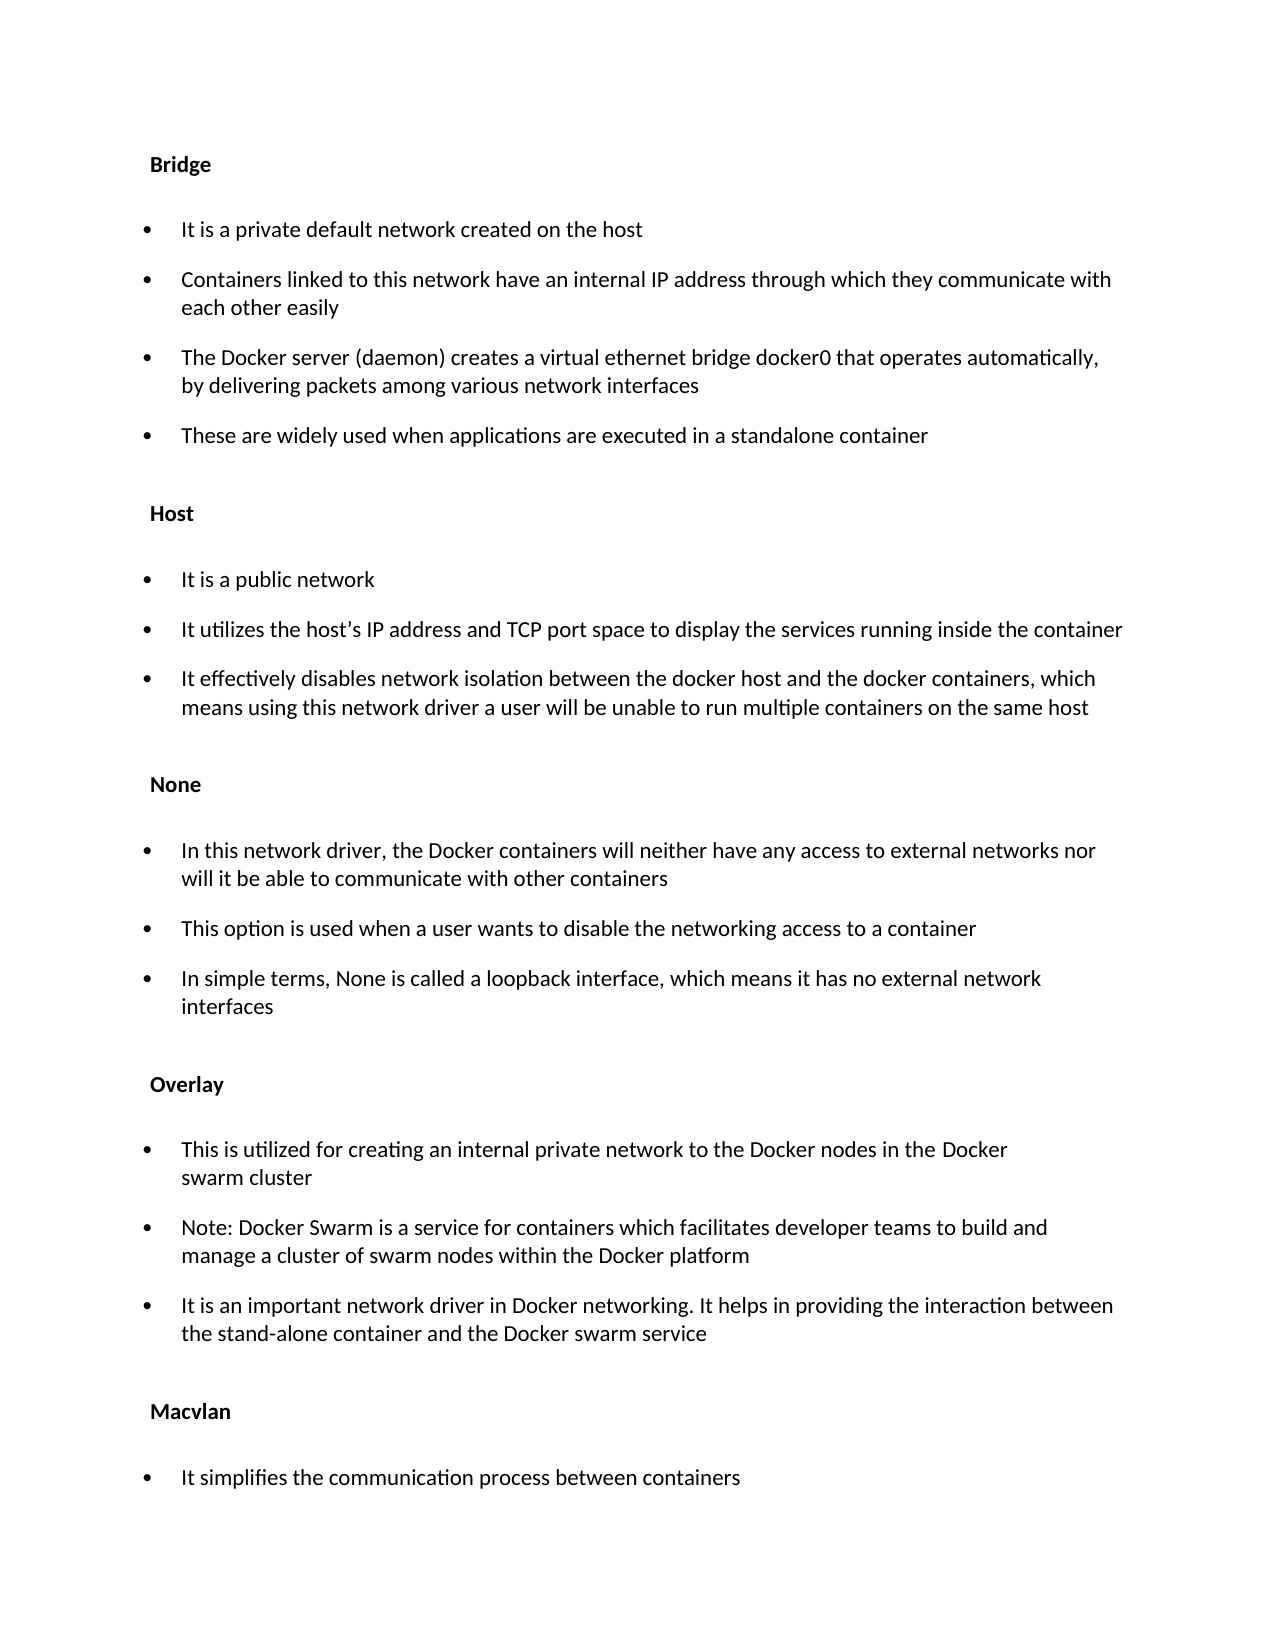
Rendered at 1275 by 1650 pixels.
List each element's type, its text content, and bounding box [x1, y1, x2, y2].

list Containers linked to this network have an internal IP address through which they communicate with each other easily [144, 265, 1125, 321]
list This is utilized for creating an internal private network to the Docker nodes in the Docker swarm cluster [144, 1136, 1125, 1192]
list Note: Docker Swarm is a service for containers which facilitates developer teams to build and manage a cluster of swarm nodes within the Docker platform [144, 1213, 1125, 1269]
list It is a private default network created on the host [144, 216, 1125, 243]
subtitle None [150, 771, 1125, 799]
list It effectively disables network isolation between the docker host and the docker containers, which means using this network driver a user will be unable to run multiple containers on the same host [144, 664, 1125, 721]
subtitle Bridge [150, 150, 1125, 178]
subtitle Overlay [150, 1070, 1125, 1098]
list This option is used when a user wants to disable the networking access to a container [144, 914, 1125, 942]
list It utilizes the host’s IP address and TCP port space to display the services running inside the container [144, 615, 1125, 643]
subtitle Host [150, 499, 1125, 527]
list The Docker server (daemon) creates a virtual ethernet bridge docker0 that operates automatically, by delivering packets among various network interfaces [144, 343, 1125, 399]
list In simple terms, None is called a loopback interface, which means it has no external network interfaces [144, 964, 1125, 1020]
list It is a public network [144, 565, 1125, 593]
list It is an important network driver in Docker networking. It helps in providing the interaction between the stand-alone container and the Docker swarm service [144, 1291, 1125, 1347]
subtitle Macvlan [150, 1397, 1125, 1425]
list In this network driver, the Docker containers will neither have any access to external networks nor will it be able to communicate with other containers [144, 836, 1125, 892]
list These are widely used when applications are executed in a standalone container [144, 421, 1125, 449]
list It simplifies the communication process between containers [144, 1463, 1125, 1491]
